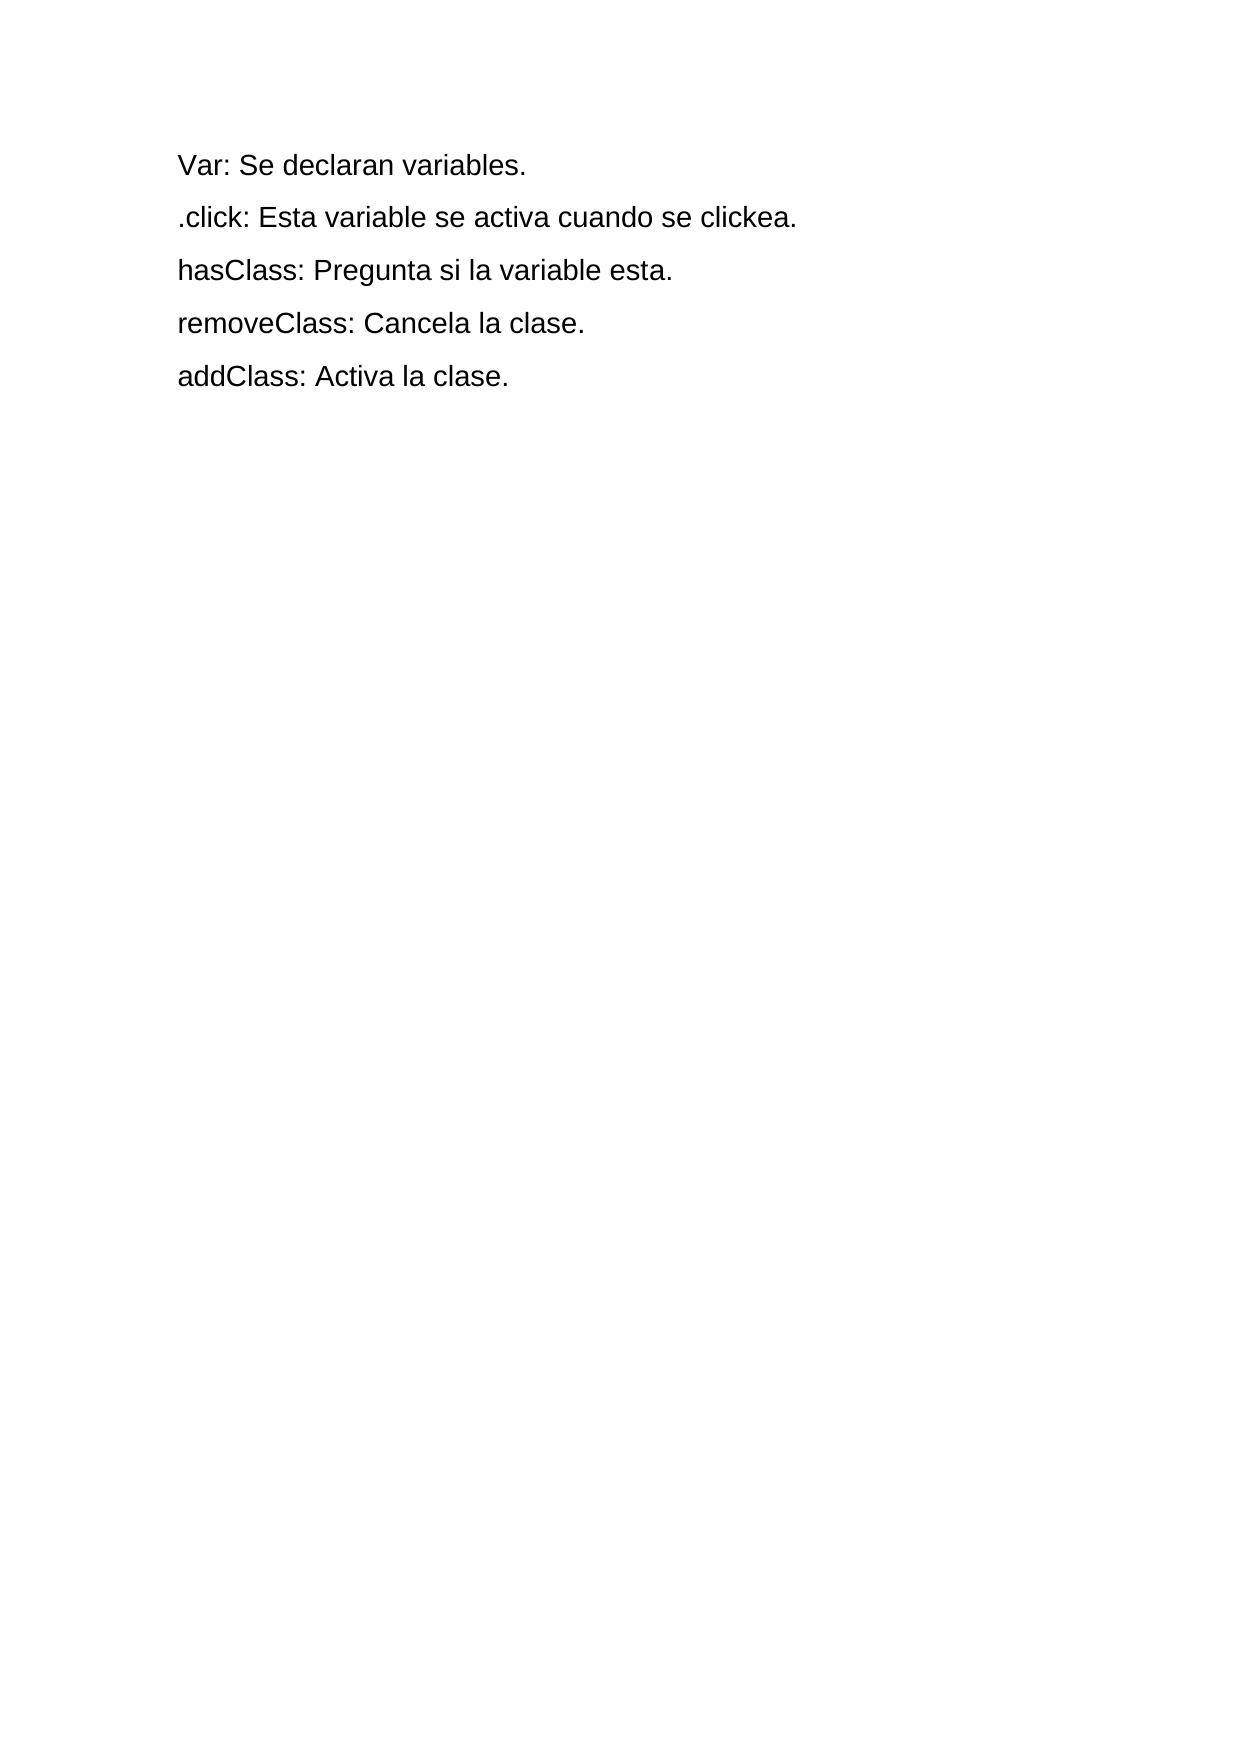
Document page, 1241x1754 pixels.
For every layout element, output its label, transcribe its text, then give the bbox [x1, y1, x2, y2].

text removeClass: Cancela la clase. [177, 306, 1063, 339]
text addClass: Activa la clase. [177, 359, 1063, 392]
text Var: Se declaran variables. [177, 148, 1063, 181]
text .click: Esta variable se activa cuando se clickea. [177, 200, 1063, 234]
text hasClass: Pregunta si la variable esta. [177, 253, 1063, 287]
